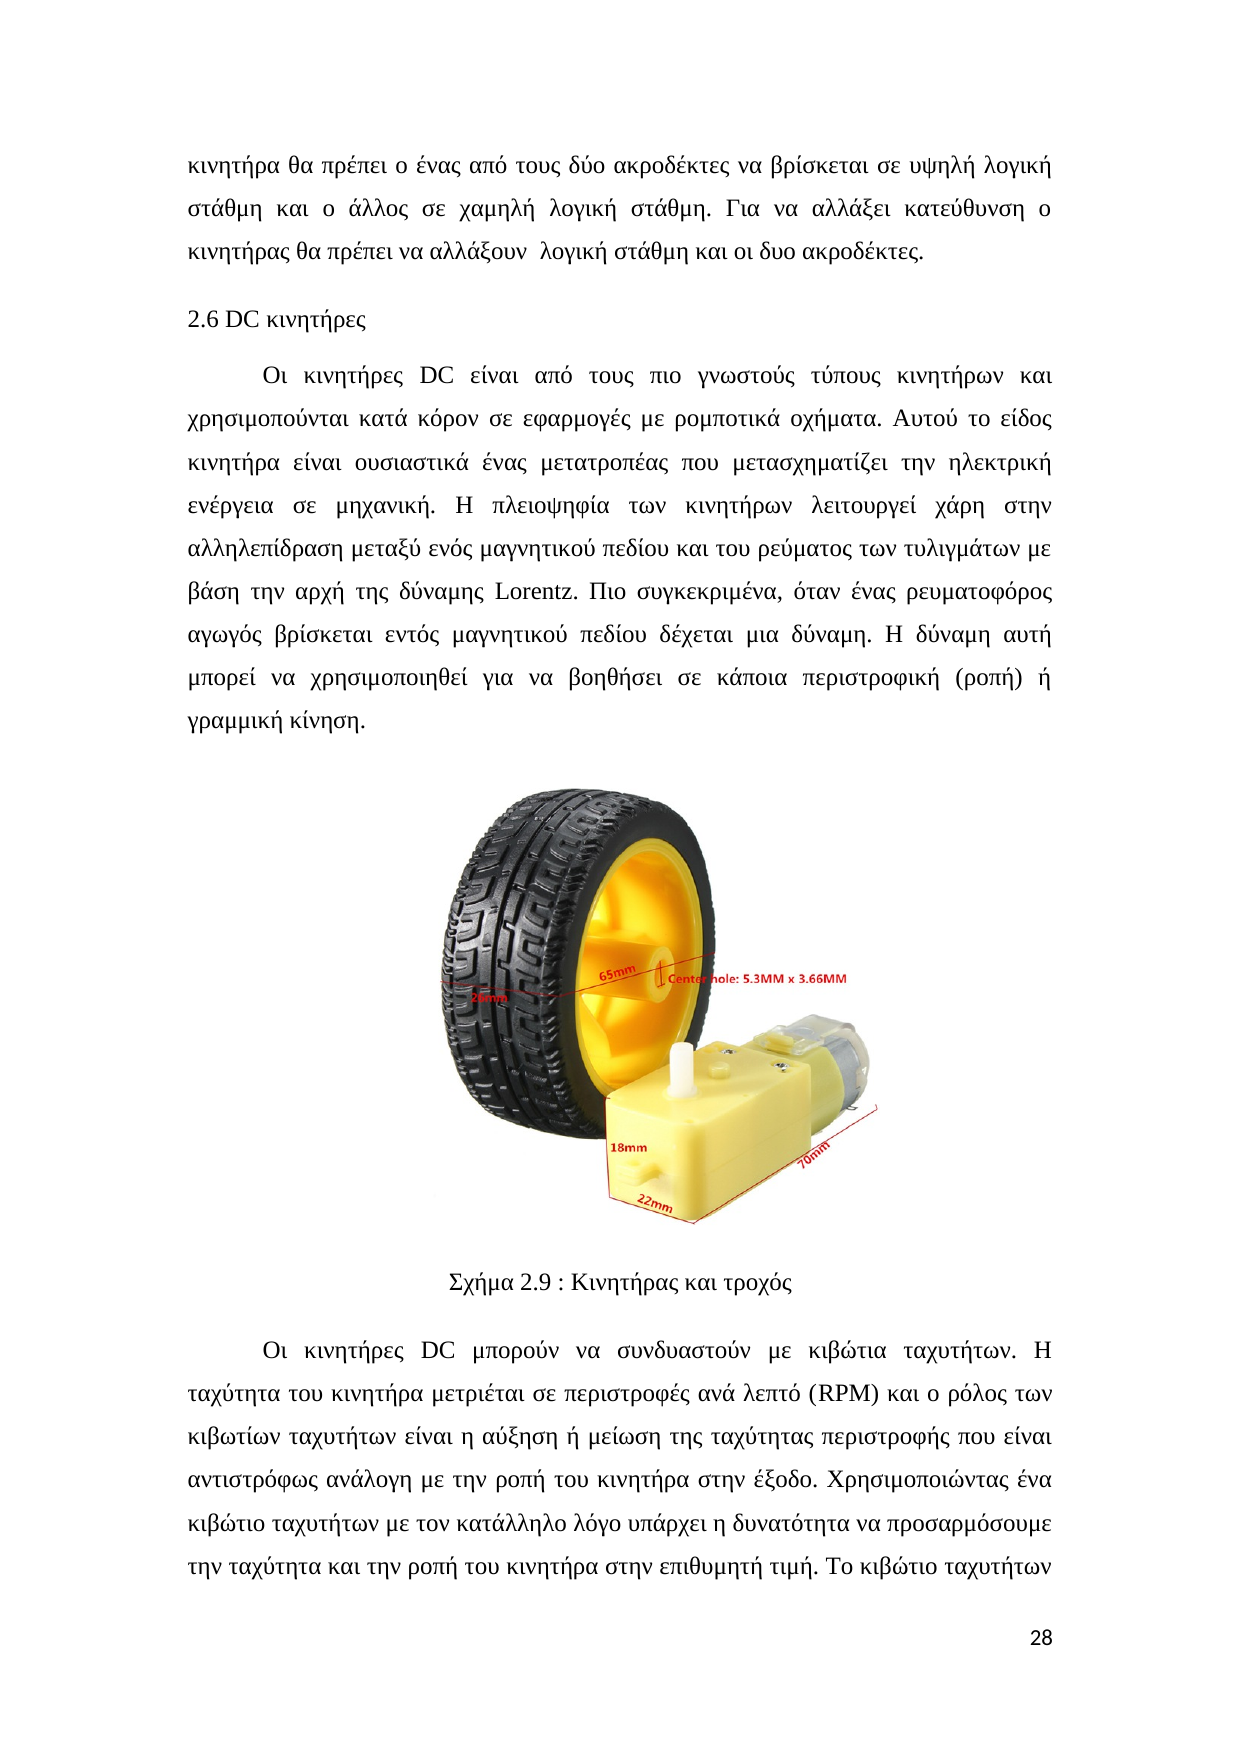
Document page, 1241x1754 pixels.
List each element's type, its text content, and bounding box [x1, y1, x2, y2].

text Οι κινητήρες DC είναι από τους πιο γνωστούς τύπους κινητήρων και χρησιμοπούνται κατά κόρον σε εφαρμογές με ρομποτικά οχήματα. Αυτού το είδος κινητήρα είναι ουσιαστικά ένας μετατροπέας που μετασχηματίζει την ηλεκτρική ενέργεια σε μηχανική. Η πλειοψηφία των κινητήρων λειτουργεί χάρη στην αλληλεπίδραση μεταξύ ενός μαγνητικού πεδίου και του ρεύματος των τυλιγμάτων με βάση την αρχή της δύναμης Lorentz. Πιο συγκεκριμένα, όταν ένας ρευματοφόρος αγωγός βρίσκεται εντός μαγνητικού πεδίου δέχεται μια δύναμη. Η δύναμη αυτή μπορεί να χρησιμοποιηθεί για να βοηθήσει σε κάποια περιστροφική (ροπή) ή γραμμική κίνηση. [187, 360, 1053, 734]
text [187, 1335, 1053, 1579]
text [187, 150, 1053, 265]
text Σχήμα 2.9 : Κινητήρας και τροχός [187, 1267, 1053, 1296]
subtitle 2.6 DC κινητήρες [187, 304, 1053, 333]
picture [432, 773, 883, 1229]
